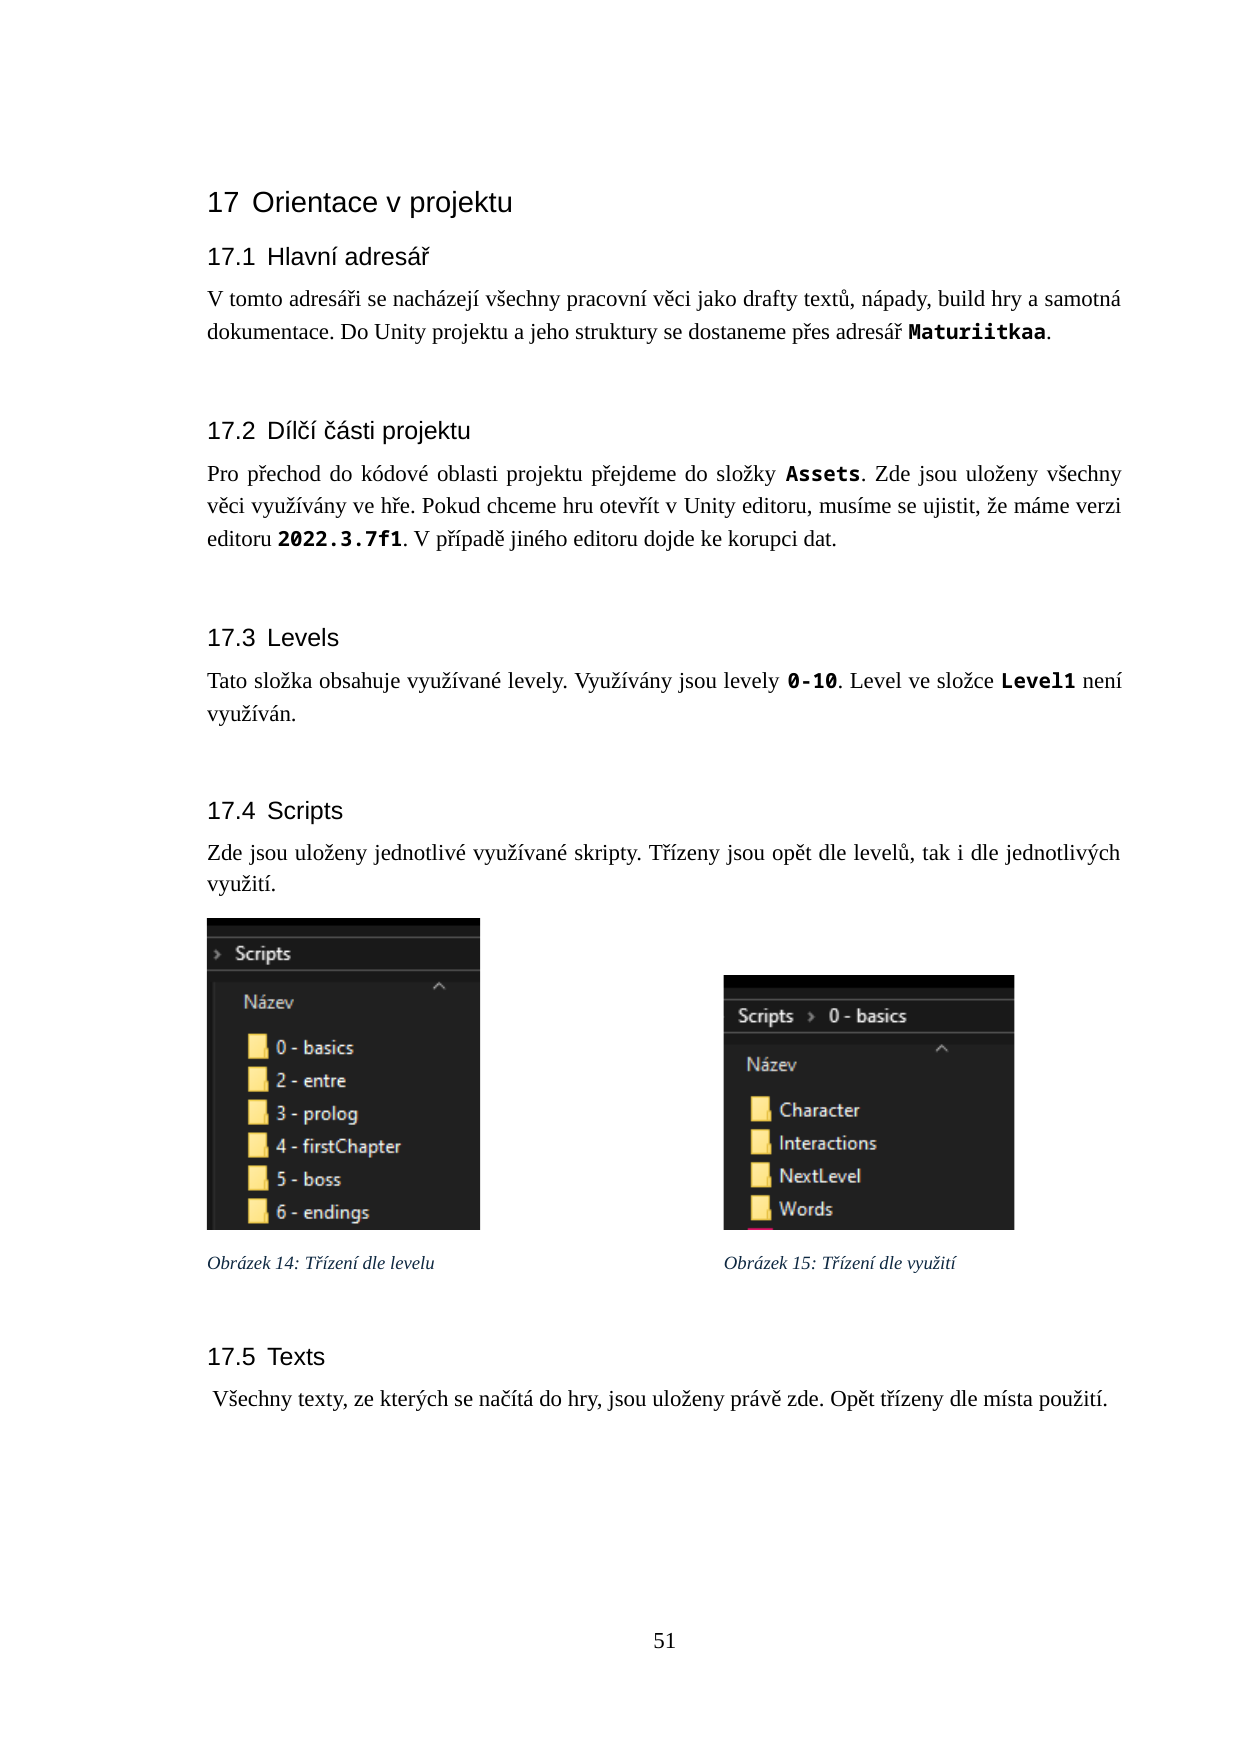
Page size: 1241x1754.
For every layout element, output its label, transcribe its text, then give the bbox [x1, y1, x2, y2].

text Tato složka obsahuje využívané levely. Využívány jsou levely 0-10. Level ve složce Level1 není využíván. [207, 666, 1122, 726]
picture [723, 975, 1015, 1230]
text Pro přechod do kódové oblasti projektu přejdeme do složky Assets. Zde jsou uloženy všechny věci využívány ve hře. Pokud chceme hru otevřít v Unity editoru, musíme se ujistit, že máme verzi editoru 2022.3.7f1. V případě jiného editoru dojde ke korupci dat. [207, 459, 1122, 553]
subtitle Levels [207, 623, 1122, 652]
subtitle Hlavní adresář [207, 242, 1122, 271]
subtitle Dílčí části projektu [207, 416, 1122, 444]
text Všechny texty, ze kterých se načítá do hry, jsou uloženy právě zde. Opět třízeny dle místa použití. [207, 1385, 1122, 1411]
text V tomto adresáři se nacházejí všechny pracovní věci jako drafty textů, nápady, build hry a samotná dokumentace. Do Unity projektu a jeho struktury se dostaneme přes adresář Maturiitkaa. [207, 285, 1122, 345]
picture [206, 918, 481, 1230]
subtitle Orientace v projektu [207, 185, 1122, 219]
subtitle Scripts [207, 796, 1122, 825]
text Zde jsou uloženy jednotlivé využívané skripty. Třízeny jsou opět dle levelů, tak i dle jednotlivých využití. [207, 839, 1122, 897]
subtitle Texts [207, 1342, 1122, 1371]
text Obrázek 14: Třízení dle levelu Obrázek 15: Třízení dle využití [207, 1252, 1122, 1273]
